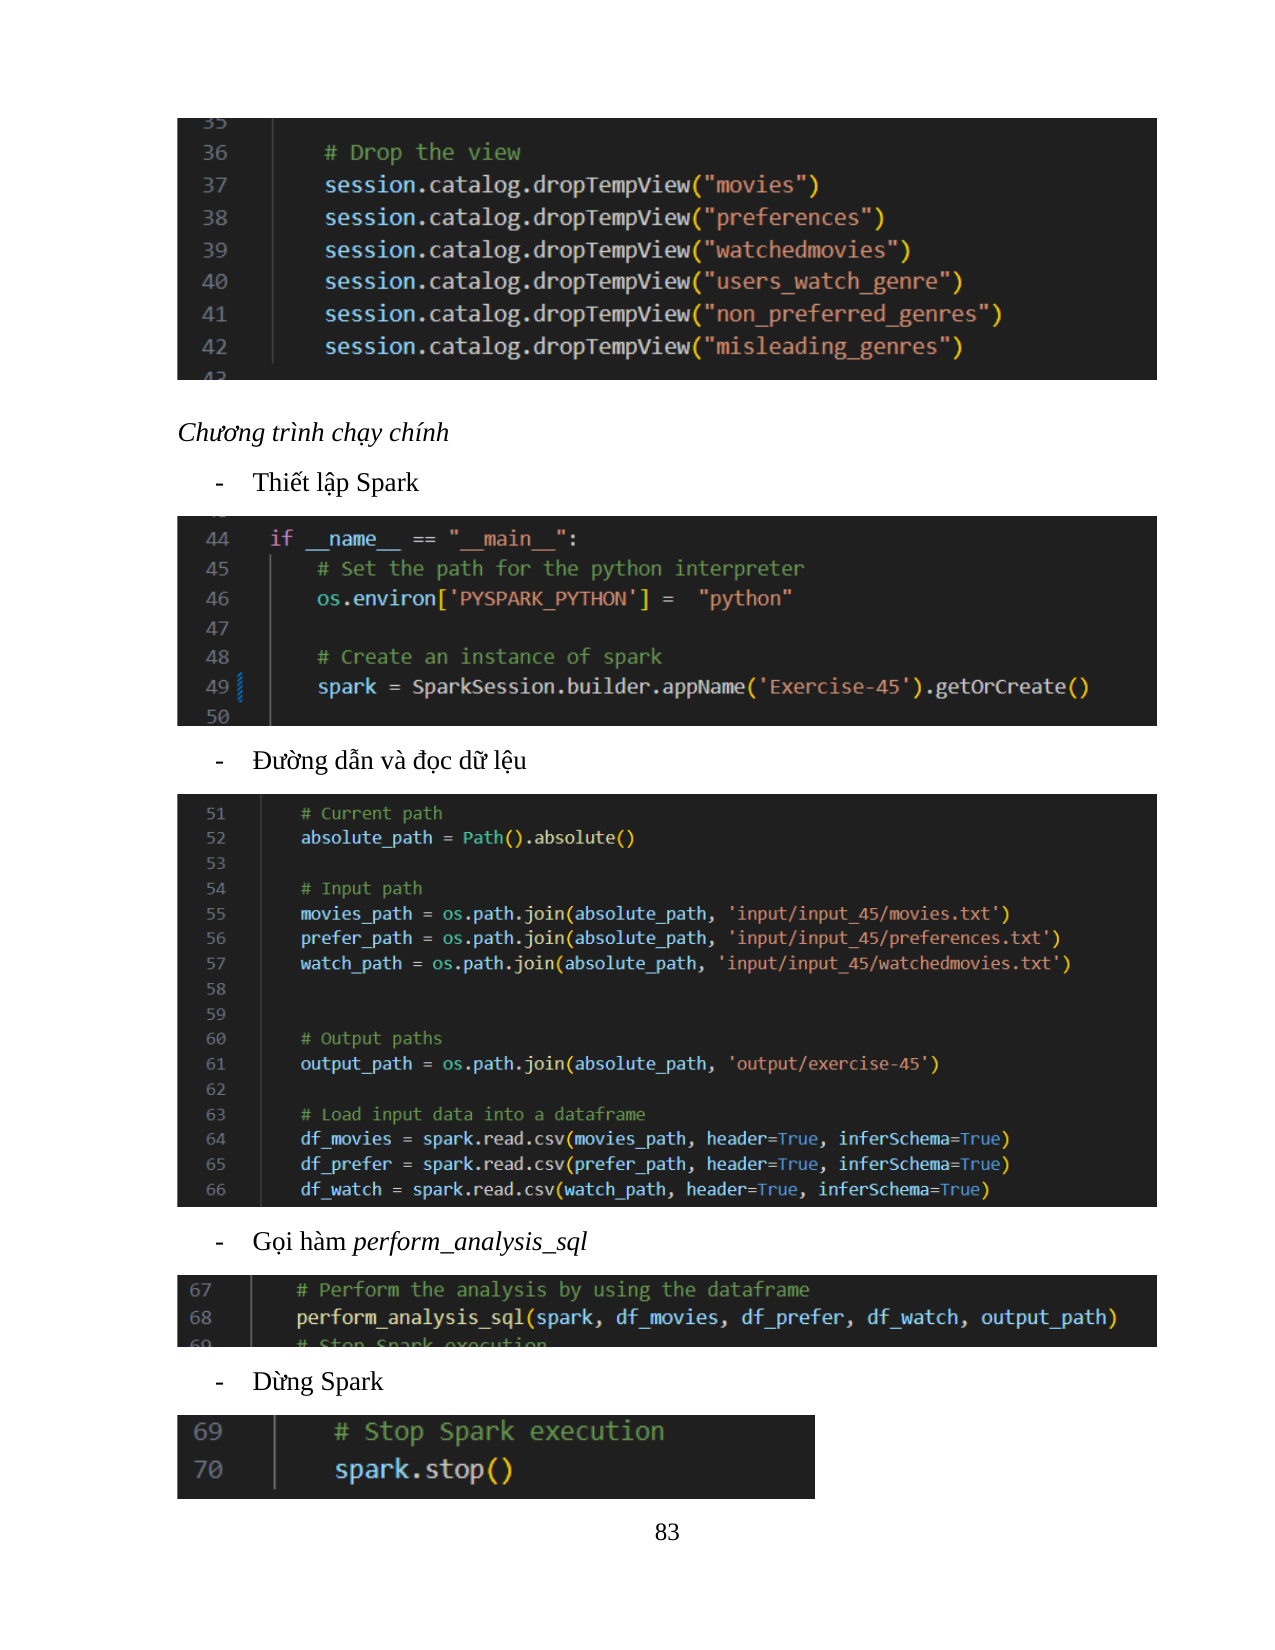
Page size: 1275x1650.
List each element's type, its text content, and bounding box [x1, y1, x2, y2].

picture [177, 794, 1157, 1207]
text Chương trình chạy chính [177, 380, 1157, 447]
picture [177, 118, 1157, 380]
list Thiết lập Spark [215, 466, 1157, 497]
picture [177, 516, 1157, 726]
list Đường dẫn và đọc dữ lệu [215, 744, 1157, 775]
list Dừng Spark [215, 1365, 1157, 1397]
list Gọi hàm perform_analysis_sql [215, 1225, 1157, 1256]
picture [177, 1275, 1157, 1347]
picture [177, 1415, 815, 1499]
